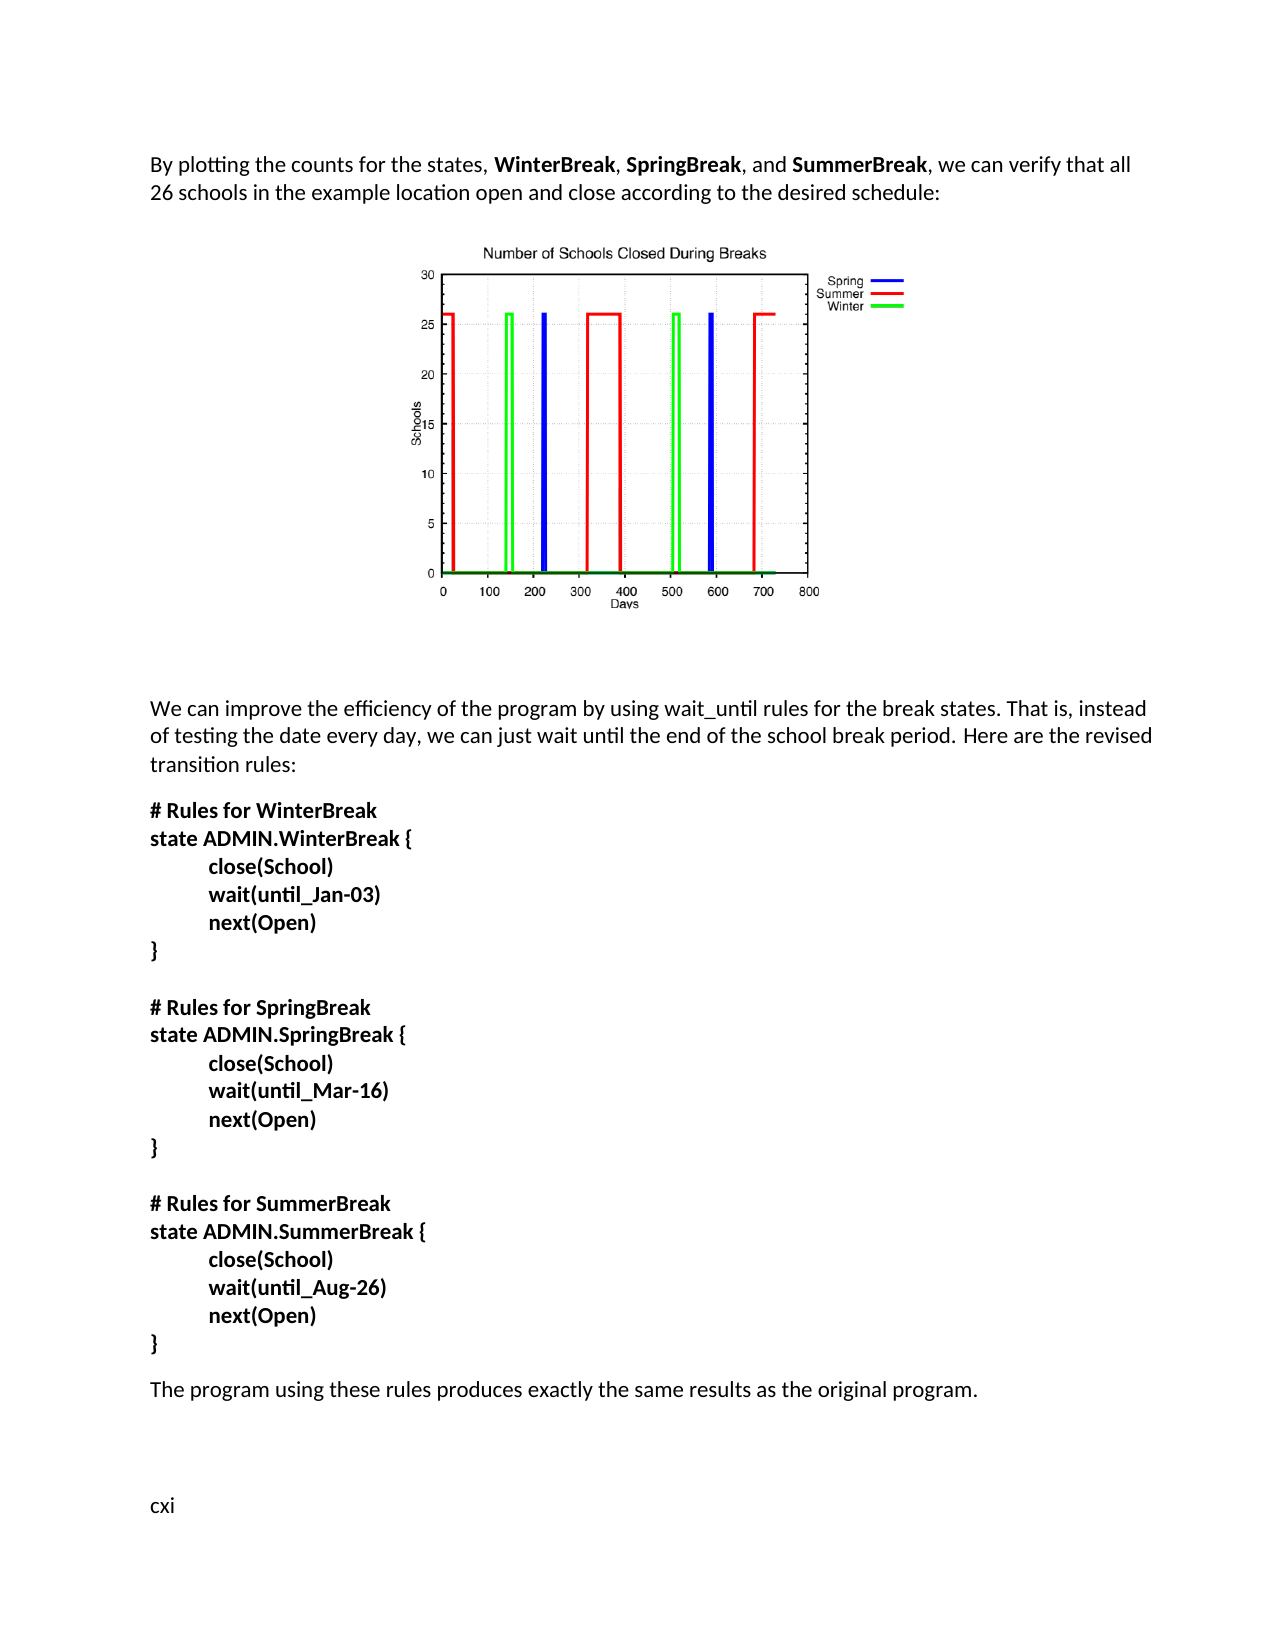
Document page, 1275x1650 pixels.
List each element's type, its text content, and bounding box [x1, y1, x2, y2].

text By plotting the counts for the states, WinterBreak, SpringBreak, and SummerBreak, we can verify that all 26 schools in the example location open and close according to the desired schedule: [150, 150, 1155, 206]
text state ADMIN.SpringBreak { [150, 1021, 1155, 1049]
text # Rules for SpringBreak [150, 993, 1155, 1021]
text The program using these rules produces exactly the same results as the original program. [150, 1376, 1155, 1404]
text close(School) [150, 1245, 1155, 1273]
text next(Open) [150, 1105, 1155, 1133]
text close(School) [150, 852, 1155, 881]
text next(Open) [150, 1301, 1155, 1329]
text state ADMIN.SummerBreak { [150, 1217, 1155, 1245]
text # Rules for WinterBreak [150, 796, 1155, 824]
text wait(until_Mar-16) [150, 1077, 1155, 1105]
text } [150, 1133, 1155, 1161]
text close(School) [150, 1049, 1155, 1077]
text } [150, 937, 1155, 964]
text wait(until_Jan-03) [150, 881, 1155, 908]
text # Rules for SummerBreak [150, 1189, 1155, 1217]
text state ADMIN.WinterBreak { [150, 824, 1155, 852]
text wait(until_Aug-26) [150, 1273, 1155, 1301]
text } [150, 1329, 1155, 1357]
text We can improve the efficiency of the program by using wait_until rules for the break states. That is, instead of testing the date every day, we can just wait until the end of the school break period. Here are the revised transition rules: [150, 694, 1155, 778]
text next(Open) [150, 908, 1155, 937]
